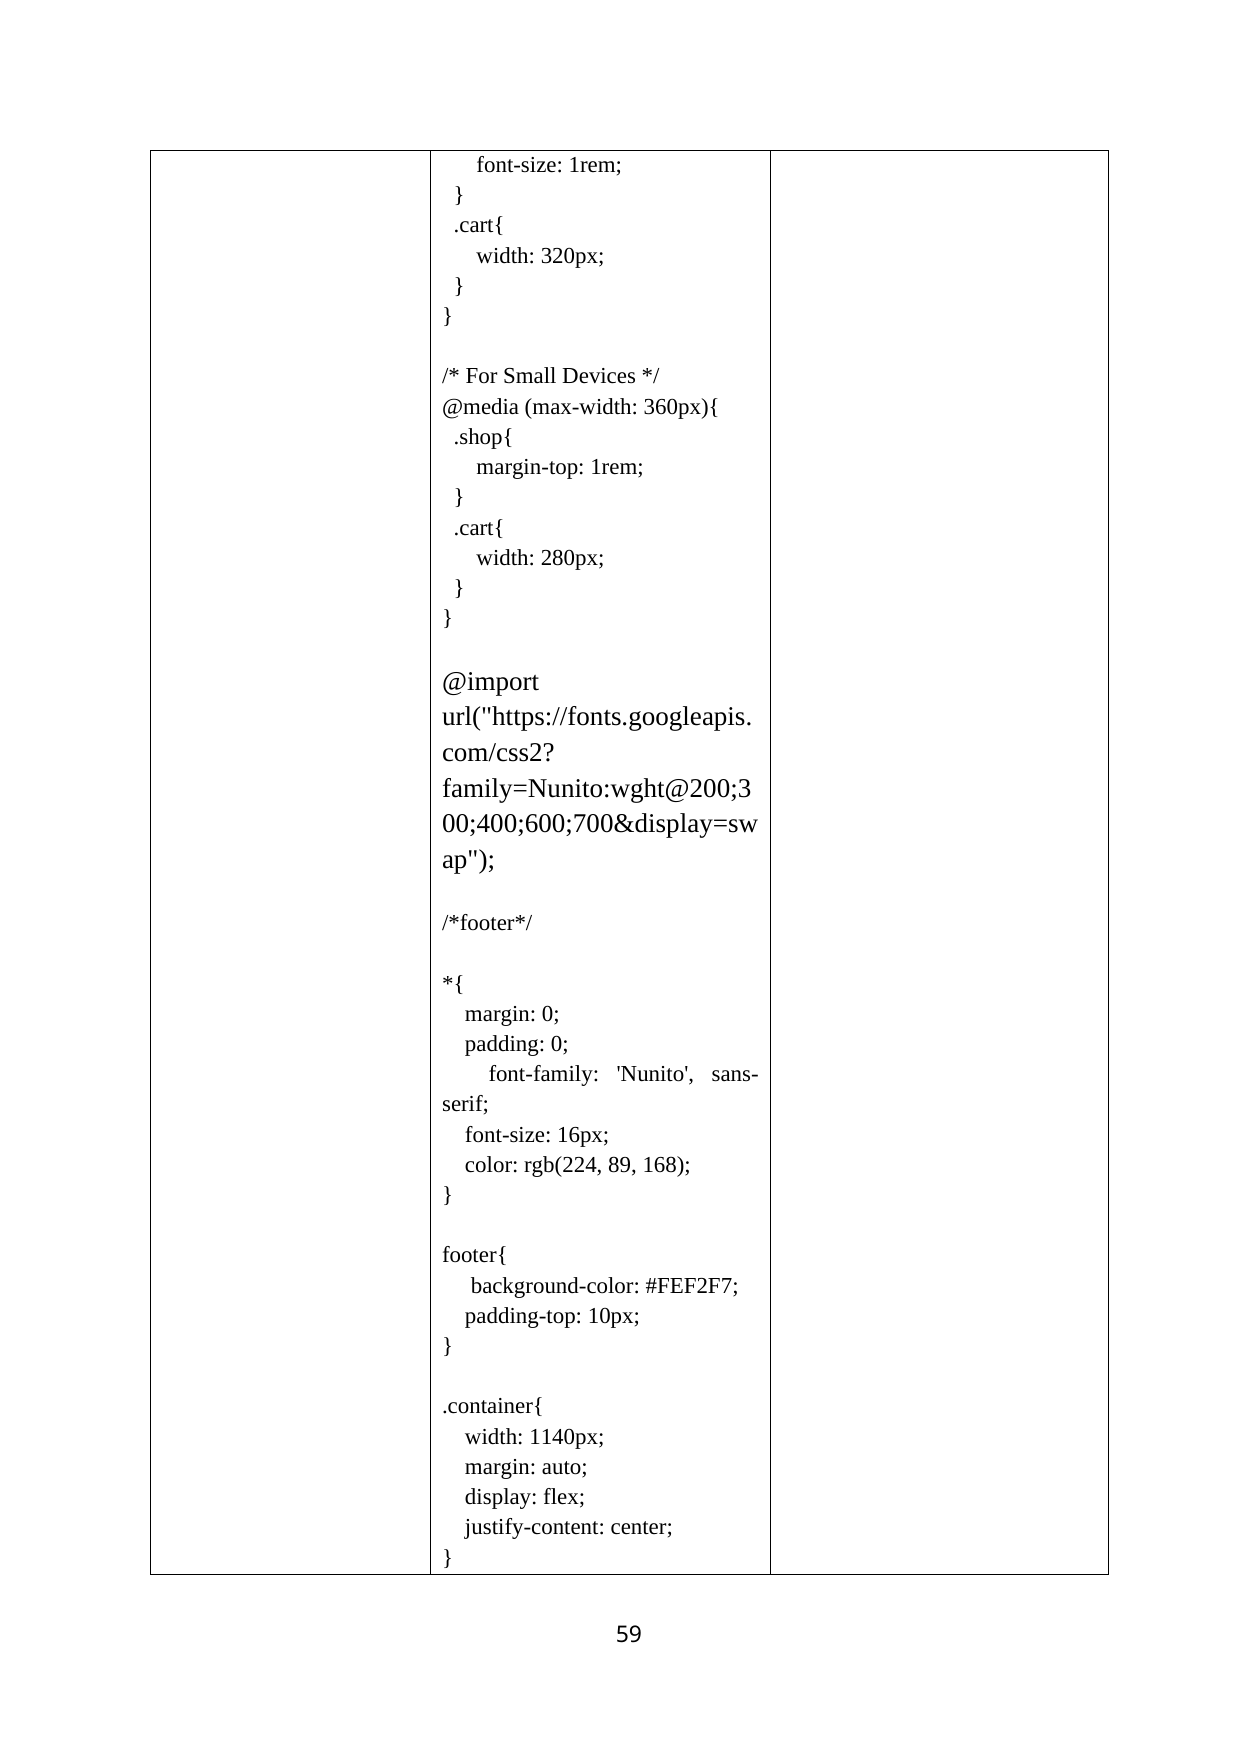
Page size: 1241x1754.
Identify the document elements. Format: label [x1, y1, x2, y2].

table_cell [771, 151, 1108, 1574]
table_cell [431, 151, 770, 1574]
table_cell [151, 151, 430, 1574]
